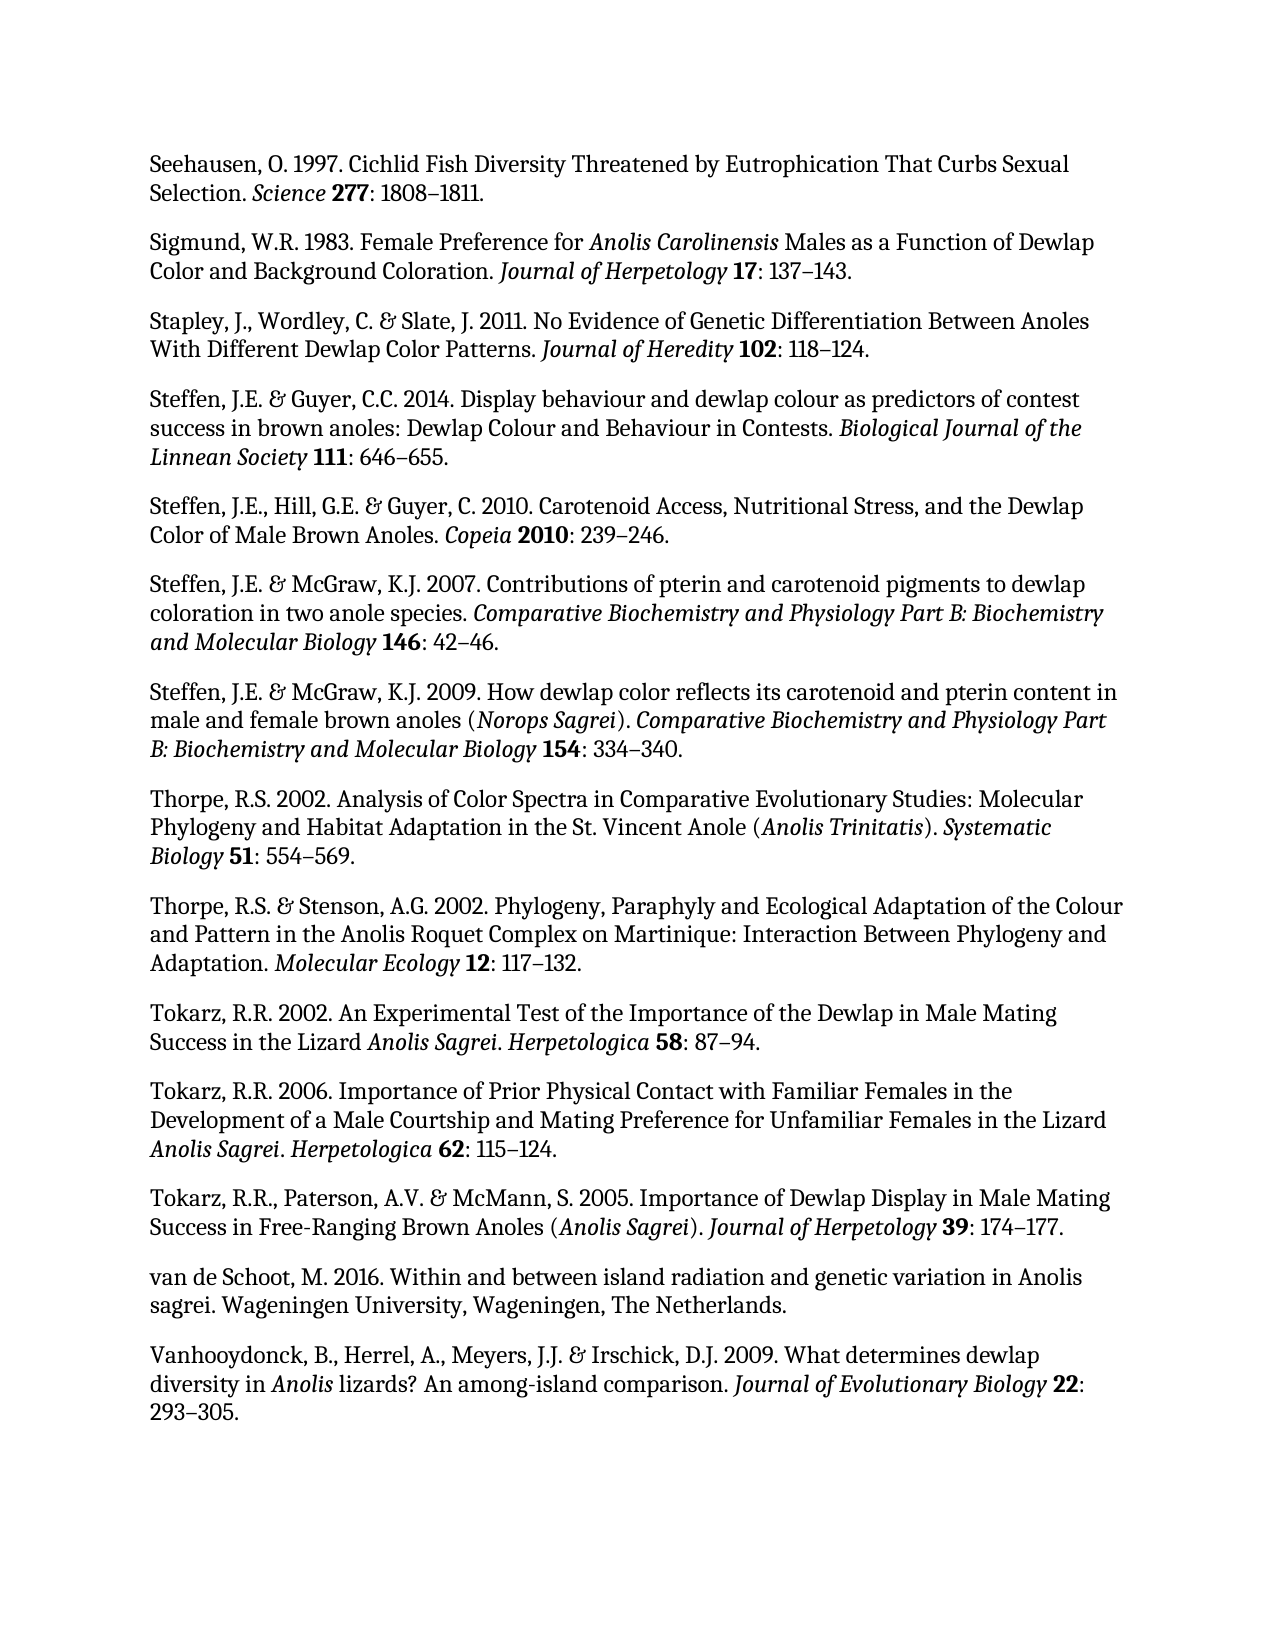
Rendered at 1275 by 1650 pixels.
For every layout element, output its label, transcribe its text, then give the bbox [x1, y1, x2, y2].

text Steffen, J.E. & Guyer, C.C. 2014. Display behaviour and dewlap colour as predictors of contest success in brown anoles: Dewlap Colour and Behaviour in Contests. Biological Journal of the Linnean Society 111: 646–655. [150, 385, 1125, 471]
text Tokarz, R.R. 2002. An Experimental Test of the Importance of the Dewlap in Male Mating Success in the Lizard Anolis Sagrei. Herpetologica 58: 87–94. [150, 999, 1125, 1056]
text Steffen, J.E. & McGraw, K.J. 2009. How dewlap color reflects its carotenoid and pterin content in male and female brown anoles (Norops Sagrei). Comparative Biochemistry and Physiology Part B: Biochemistry and Molecular Biology 154: 334–340. [150, 677, 1125, 764]
text Stapley, J., Wordley, C. & Slate, J. 2011. No Evidence of Genetic Differentiation Between Anoles With Different Dewlap Color Patterns. Journal of Heredity 102: 118–124. [150, 307, 1125, 364]
text Thorpe, R.S. 2002. Analysis of Color Spectra in Comparative Evolutionary Studies: Molecular Phylogeny and Habitat Adaptation in the St. Vincent Anole (Anolis Trinitatis). Systematic Biology 51: 554–569. [150, 784, 1125, 871]
text Seehausen, O. 1997. Cichlid Fish Diversity Threatened by Eutrophication That Curbs Sexual Selection. Science 277: 1808–1811. [150, 150, 1125, 207]
text Sigmund, W.R. 1983. Female Preference for Anolis Carolinensis Males as a Function of Dewlap Color and Background Coloration. Journal of Herpetology 17: 137–143. [150, 228, 1125, 286]
text Thorpe, R.S. & Stenson, A.G. 2002. Phylogeny, Paraphyly and Ecological Adaptation of the Colour and Pattern in the Anolis Roquet Complex on Martinique: Interaction Between Phylogeny and Adaptation. Molecular Ecology 12: 117–132. [150, 892, 1125, 978]
text Tokarz, R.R. 2006. Importance of Prior Physical Contact with Familiar Females in the Development of a Male Courtship and Mating Preference for Unfamiliar Females in the Lizard Anolis Sagrei. Herpetologica 62: 115–124. [150, 1077, 1125, 1163]
text Vanhooydonck, B., Herrel, A., Meyers, J.J. & Irschick, D.J. 2009. What determines dewlap diversity in Anolis lizards? An among-island comparison. Journal of Evolutionary Biology 22: 293–305. [150, 1341, 1125, 1427]
text Steffen, J.E., Hill, G.E. & Guyer, C. 2010. Carotenoid Access, Nutritional Stress, and the Dewlap Color of Male Brown Anoles. Copeia 2010: 239–246. [150, 492, 1125, 549]
text Tokarz, R.R., Paterson, A.V. & McMann, S. 2005. Importance of Dewlap Display in Male Mating Success in Free-Ranging Brown Anoles (Anolis Sagrei). Journal of Herpetology 39: 174–177. [150, 1184, 1125, 1242]
text van de Schoot, M. 2016. Within and between island radiation and genetic variation in Anolis sagrei. Wageningen University, Wageningen, The Netherlands. [150, 1262, 1125, 1320]
text Steffen, J.E. & McGraw, K.J. 2007. Contributions of pterin and carotenoid pigments to dewlap coloration in two anole species. Comparative Biochemistry and Physiology Part B: Biochemistry and Molecular Biology 146: 42–46. [150, 570, 1125, 657]
